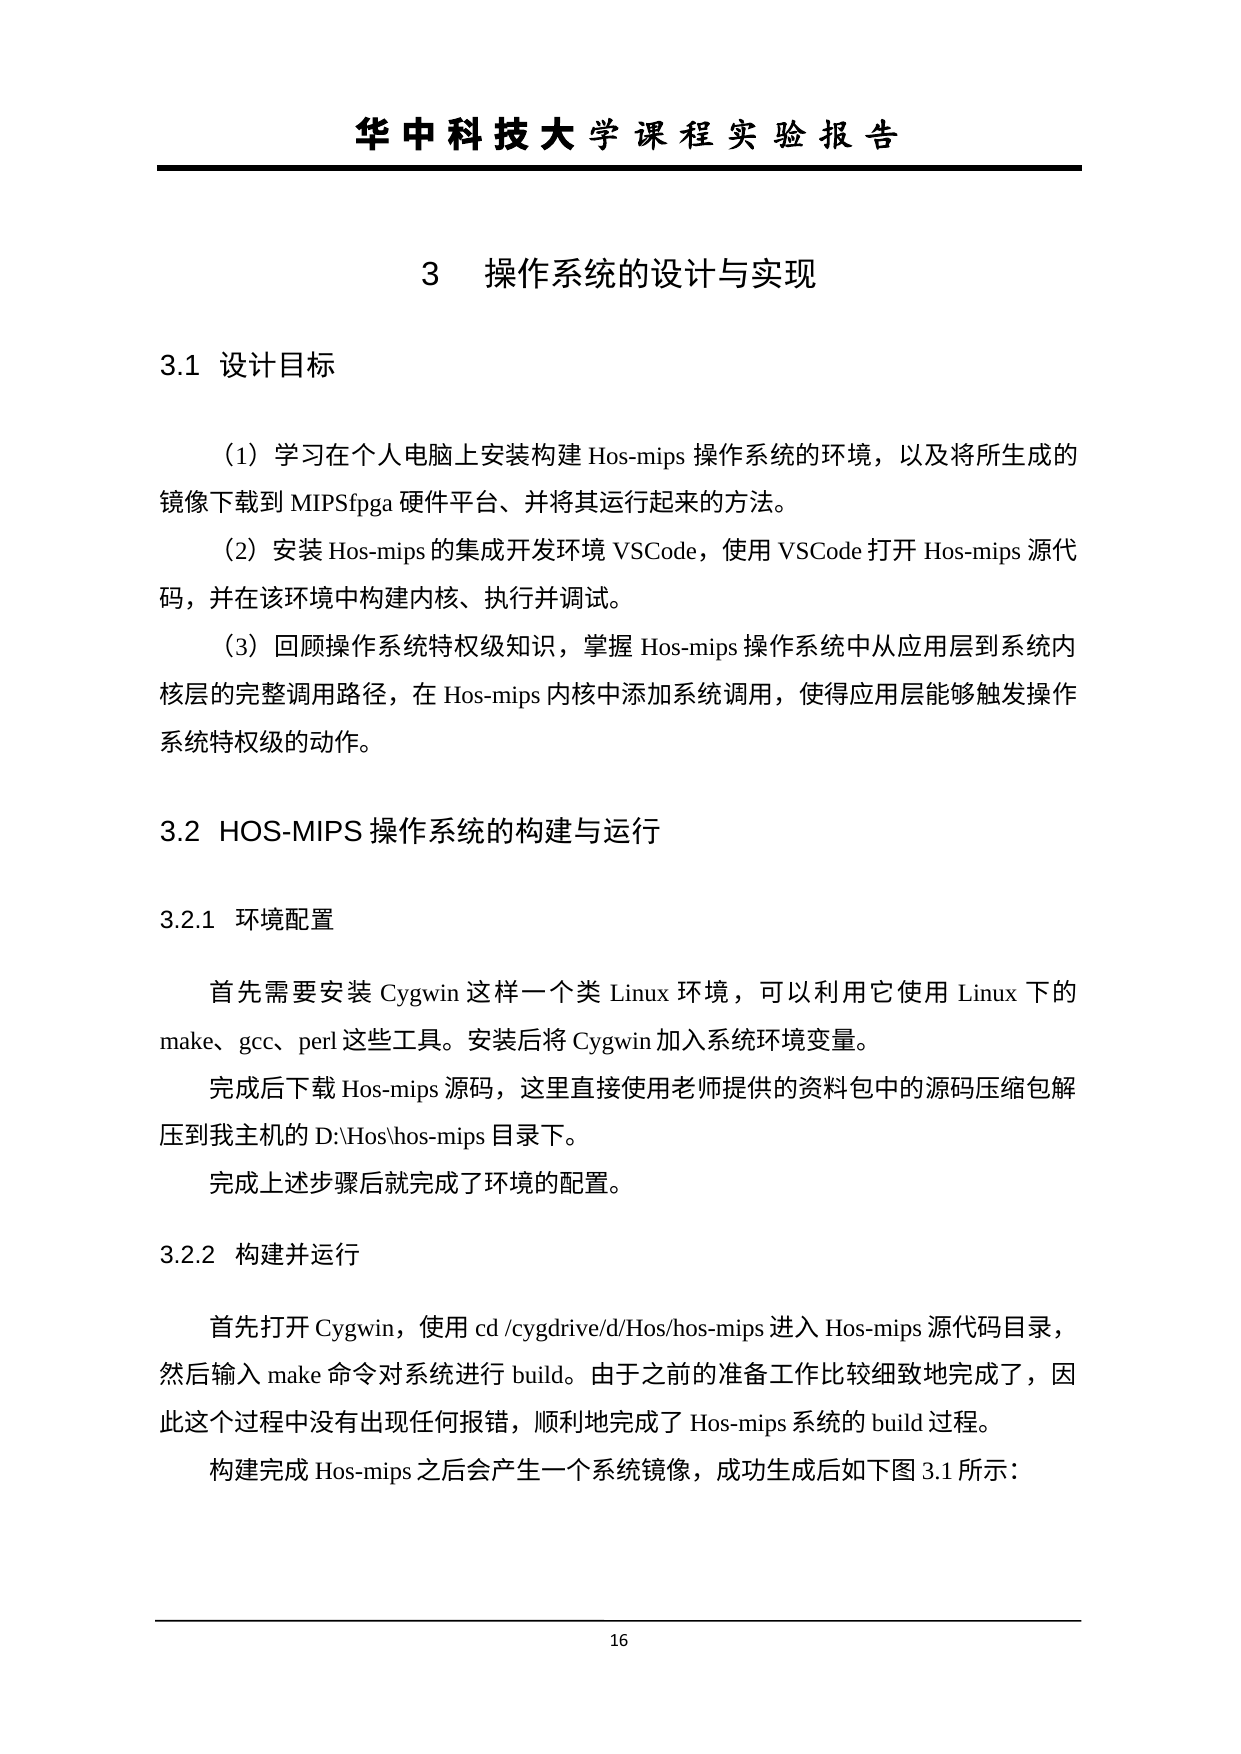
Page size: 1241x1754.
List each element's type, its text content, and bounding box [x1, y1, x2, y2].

subtitle 构建并运行 [159, 1229, 1078, 1277]
subtitle 操作系统的设计与实现 [159, 248, 1078, 296]
text （1）学习在个人电脑上安装构建Hos-mips 操作系统的环境，以及将所生成的镜像下载到 MIPSfpga 硬件平台、并将其运行起来的方法。 [159, 429, 1078, 525]
text 完成后下载Hos-mips源码，这里直接使用老师提供的资料包中的源码压缩包解压到我主机的D:\Hos\hos-mips目录下。 [159, 1062, 1078, 1158]
subtitle 环境配置 [159, 895, 1078, 943]
text 完成上述步骤后就完成了环境的配置。 [159, 1158, 1078, 1206]
text （2）安装Hos-mips的集成开发环境VSCode，使用VSCode打开 Hos-mips 源代码，并在该环境中构建内核、执行并调试。 [159, 525, 1078, 621]
subtitle 设计目标 [159, 346, 1053, 382]
text 首先需要安装Cygwin这样一个类Linux环境，可以利用它使用Linux下的make、gcc、perl这些工具。安装后将Cygwin加入系统环境变量。 [159, 967, 1078, 1062]
text （3）回顾操作系统特权级知识，掌握Hos-mips操作系统中从应用层到系统内核层的完整调用路径，在Hos-mips内核中添加系统调用，使得应用层能够触发操作系统特权级的动作。 [159, 621, 1078, 764]
text 构建完成Hos-mips之后会产生一个系统镜像，成功生成后如下图3.1所示： [159, 1445, 1078, 1492]
text 首先打开Cygwin，使用cd /cygdrive/d/Hos/hos-mips进入Hos-mips源代码目录，然后输入make命令对系统进行build。由于之前的准备工作比较细致地完成了，因此这个过程中没有出现任何报错，顺利地完成了Hos-mips系统的build过程。 [159, 1301, 1078, 1445]
subtitle HOS-MIPS操作系统的构建与运行 [159, 812, 1078, 847]
